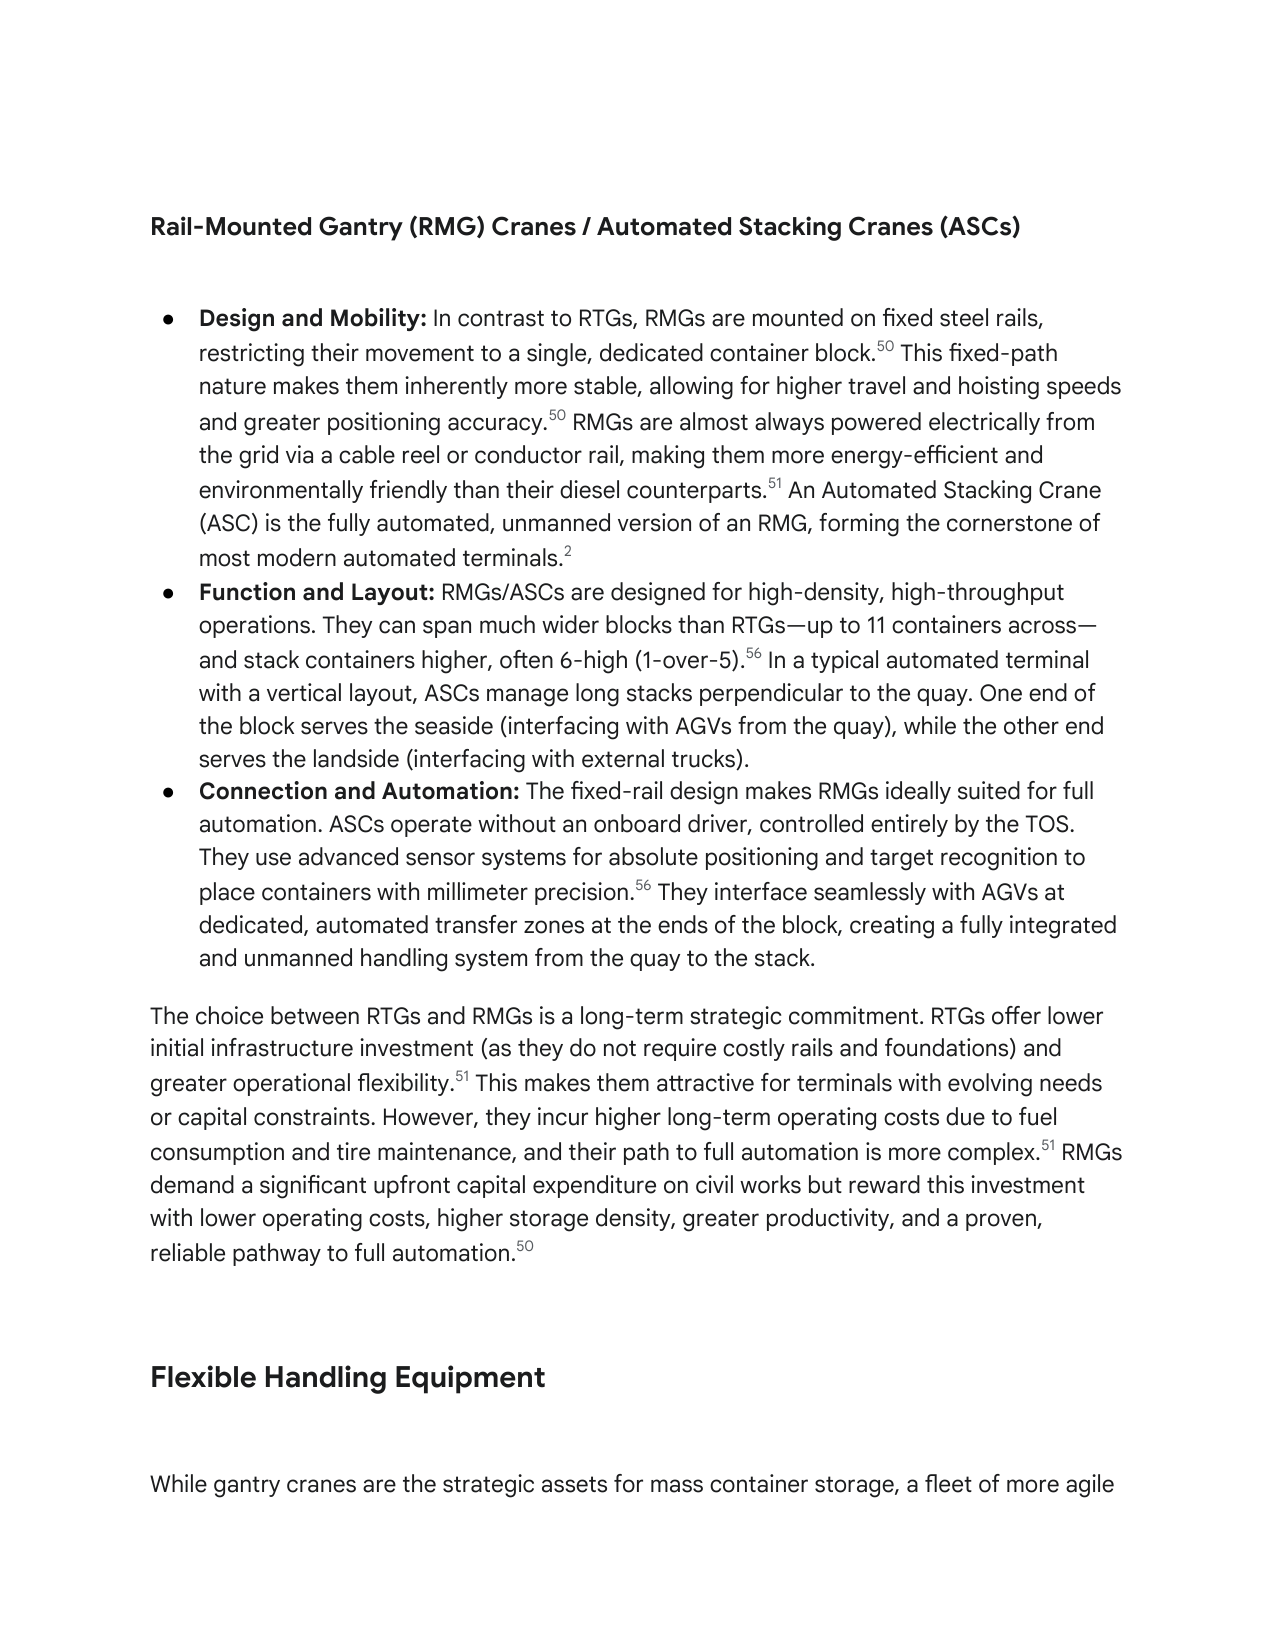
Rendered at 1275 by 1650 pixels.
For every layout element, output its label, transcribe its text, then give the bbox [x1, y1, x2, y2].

subtitle Rail-Mounted Gantry (RMG) Cranes / Automated Stacking Cranes (ASCs) [150, 211, 1125, 242]
list Design and Mobility: In contrast to RTGs, RMGs are mounted on fixed steel rails, restricting their movement to a single, dedicated container block.50 This fixed-path nature makes them inherently more stable, allowing for higher travel and hoisting speeds and greater positioning accuracy.50 RMGs are almost always powered electrically from the grid via a cable reel or conductor rail, making them more energy-efficient and environmentally friendly than their diesel counterparts.51 An Automated Stacking Crane (ASC) is the fully automated, unmanned version of an RMG, forming the cornerstone of most modern automated terminals.2 [161, 304, 1125, 574]
list Function and Layout: RMGs/ASCs are designed for high-density, high-throughput operations. They can span much wider blocks than RTGs—up to 11 containers across—and stack containers higher, often 6-high (1-over-5).56 In a typical automated terminal with a vertical layout, ASCs manage long stacks perpendicular to the quay. One end of the block serves the seaside (interfacing with AGVs from the quay), while the other end serves the landside (interfacing with external trucks). [161, 578, 1125, 774]
list Connection and Automation: The fixed-rail design makes RMGs ideally suited for full automation. ASCs operate without an onboard driver, controlled entirely by the TOS. They use advanced sensor systems for absolute positioning and target recognition to place containers with millimeter precision.56 They interface seamlessly with AGVs at dedicated, automated transfer zones at the ends of the block, creating a fully integrated and unmanned handling system from the quay to the stack. [161, 778, 1125, 973]
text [150, 1471, 1125, 1499]
subtitle Flexible Handling Equipment [150, 1359, 1125, 1395]
text The choice between RTGs and RMGs is a long-term strategic commitment. RTGs offer lower initial infrastructure investment (as they do not require costly rails and foundations) and greater operational flexibility.51 This makes them attractive for terminals with evolving needs or capital constraints. However, they incur higher long-term operating costs due to fuel consumption and tire maintenance, and their path to full automation is more complex.51 RMGs demand a significant upfront capital expenditure on civil works but reward this investment with lower operating costs, higher storage density, greater productivity, and a proven, reliable pathway to full automation.50 [150, 1002, 1125, 1269]
